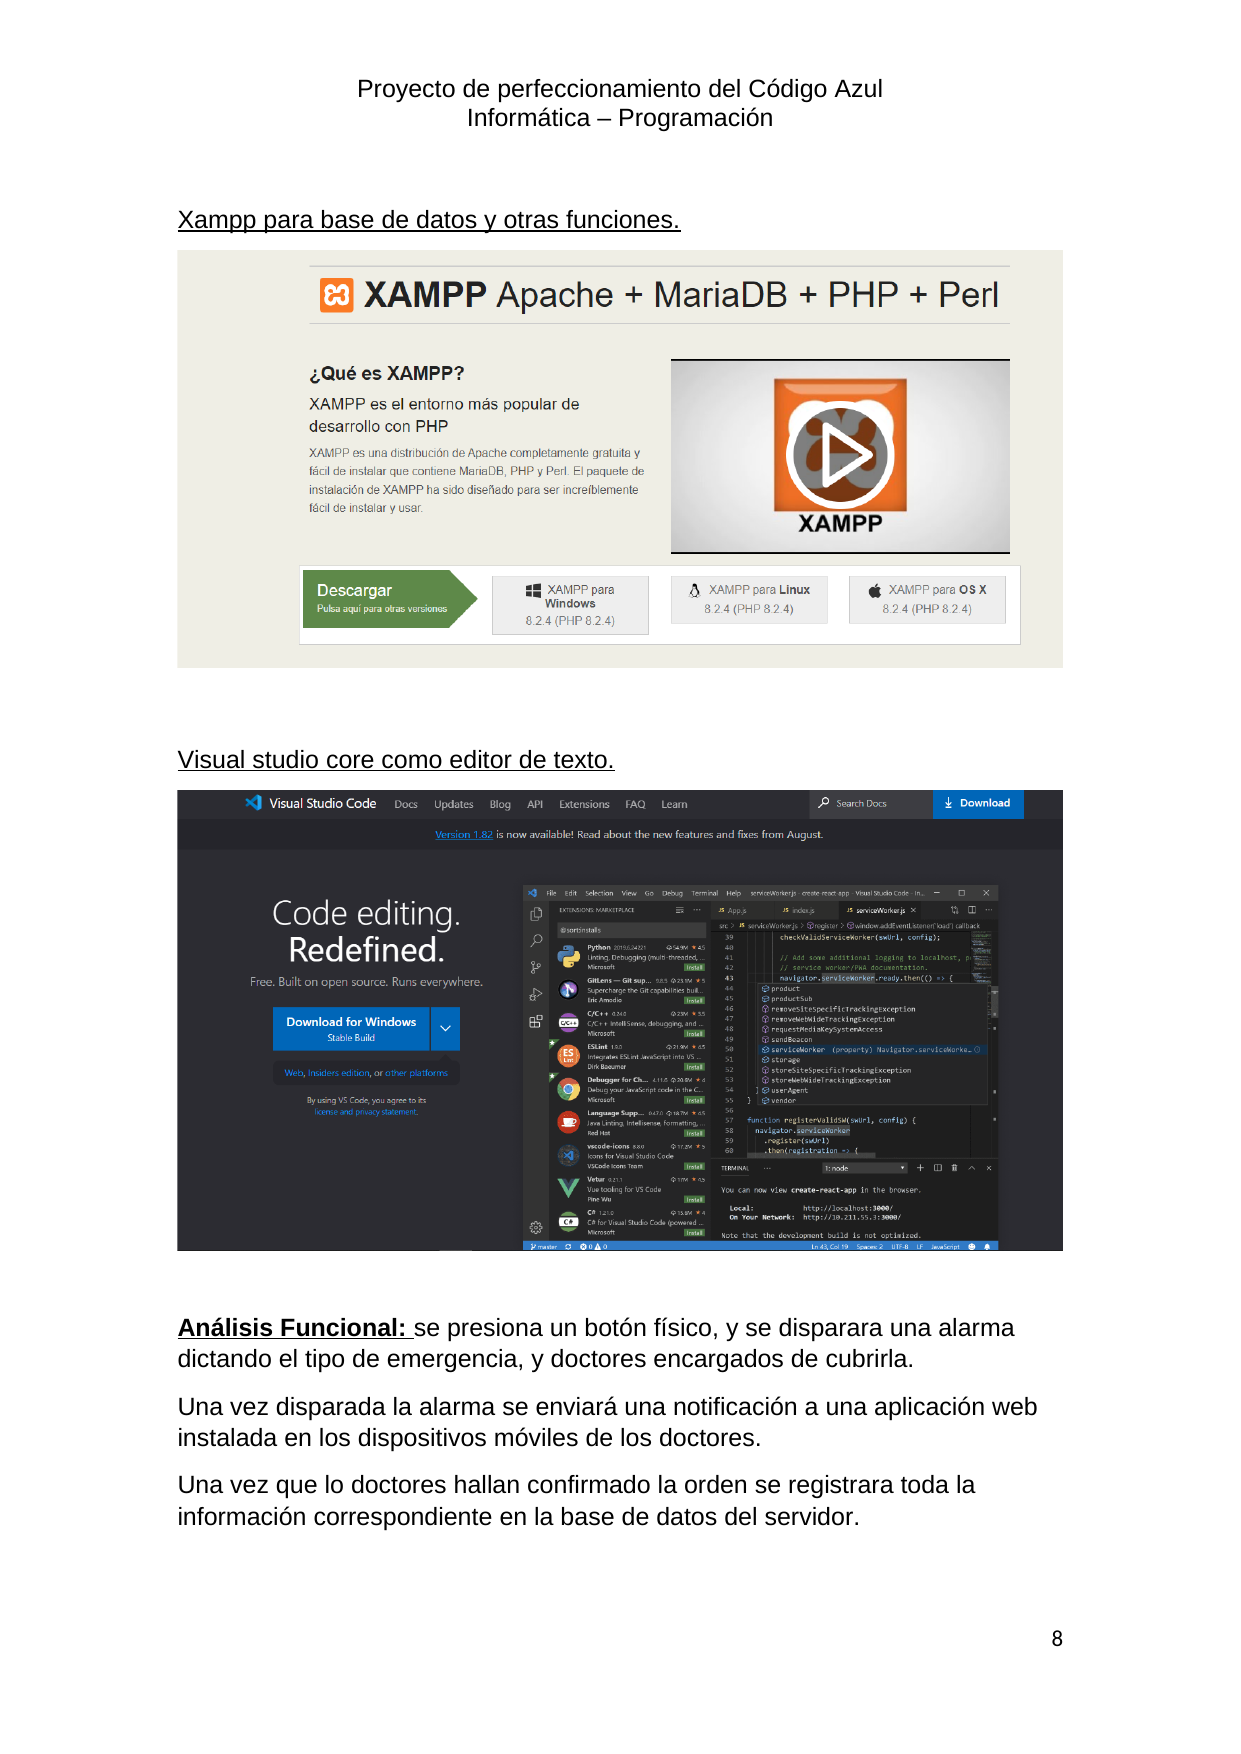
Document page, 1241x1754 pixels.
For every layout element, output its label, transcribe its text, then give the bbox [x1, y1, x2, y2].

picture [177, 250, 1063, 683]
text Una vez disparada la alarma se enviará una notificación a una aplicación web instalada en los dispositivos móviles de los doctores. [177, 1392, 1063, 1451]
text Visual studio core como editor de texto. [177, 745, 1063, 774]
picture [177, 790, 1063, 1251]
text Una vez que lo doctores hallan confirmado la orden se registrara toda la información correspondiente en la base de datos del servidor. [177, 1470, 1063, 1530]
text Análisis Funcional: se presiona un botón físico, y se disparara una alarma dictando el tipo de emergencia, y doctores encargados de cubrirla. [177, 1313, 1063, 1373]
text Xampp para base de datos y otras funciones. [177, 205, 1063, 234]
